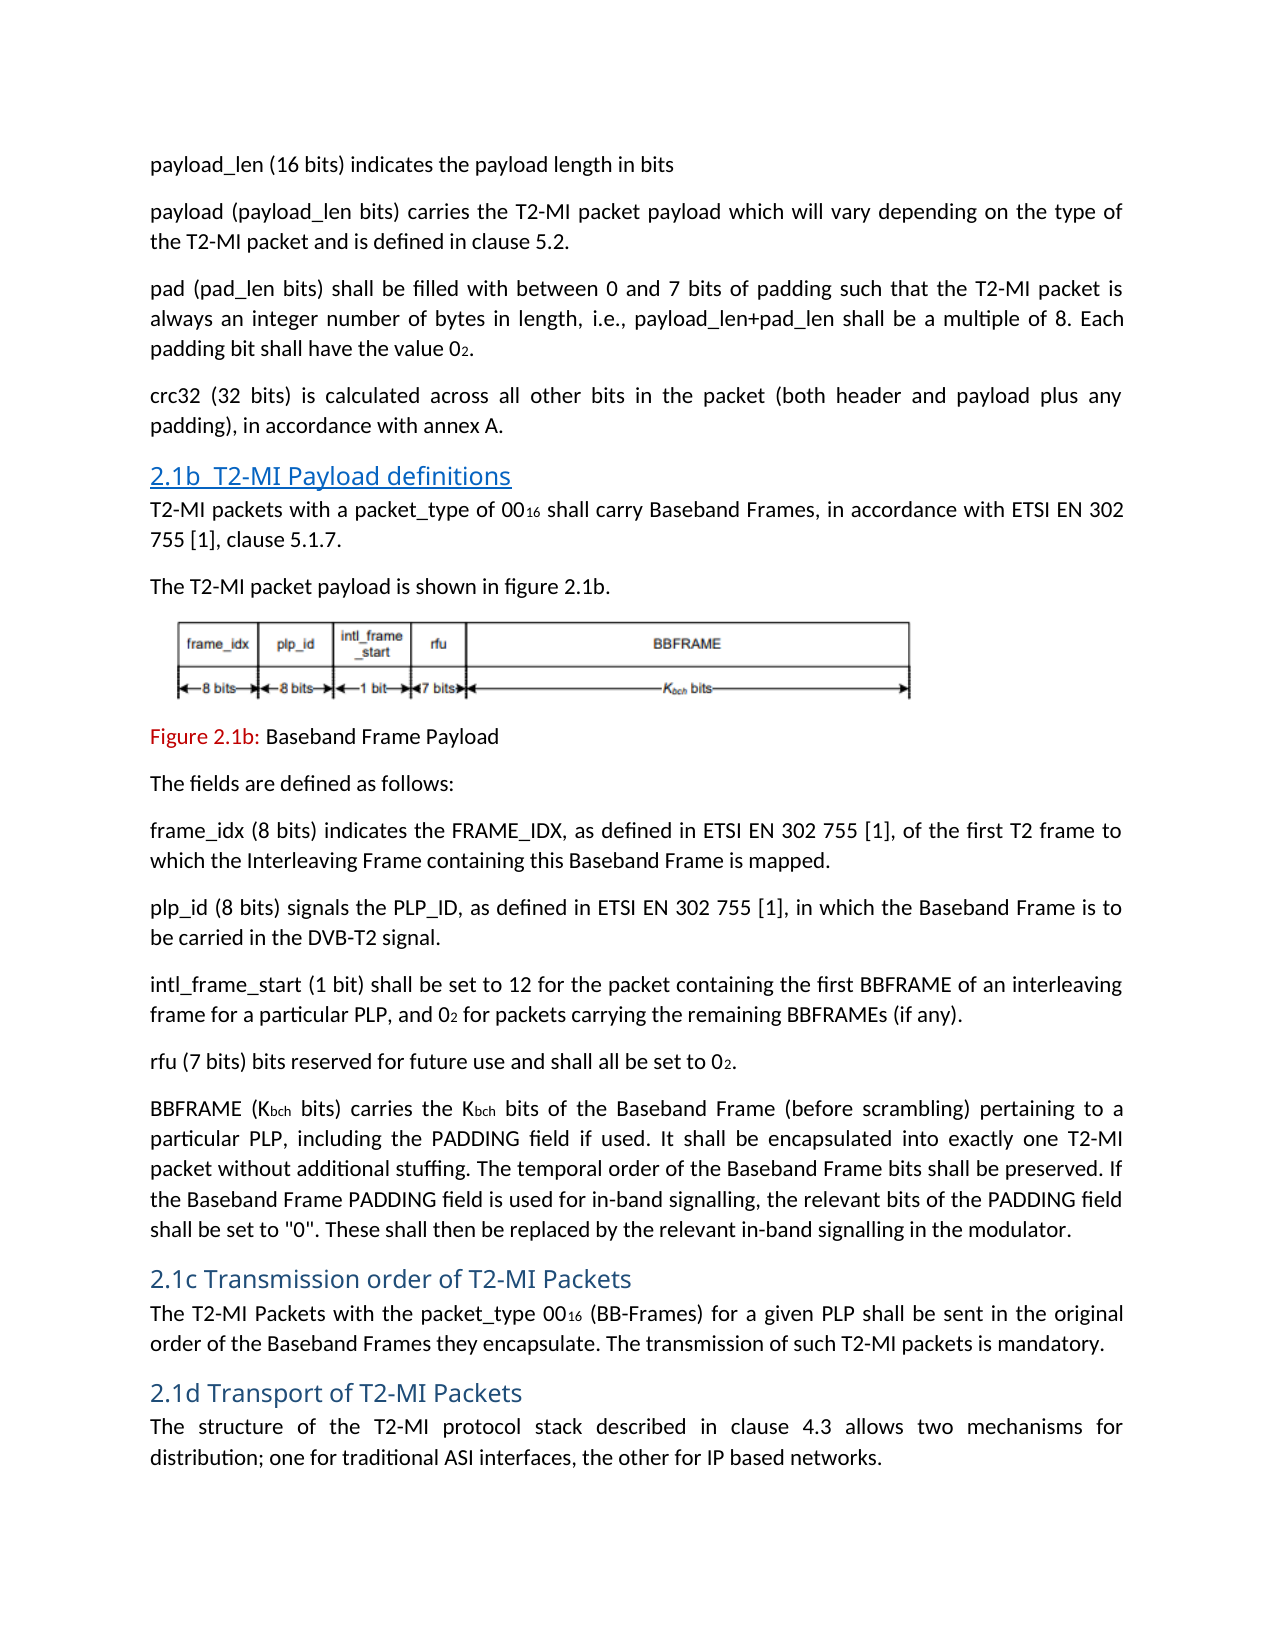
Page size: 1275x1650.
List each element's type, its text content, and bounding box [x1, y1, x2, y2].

text BBFRAME (Kbch bits) carries the Kbch bits of the Baseband Frame (before scrambling) pertaining to a particular PLP, including the PADDING field if used. It shall be encapsulated into exactly one T2-MI packet without additional stuffing. The temporal order of the Baseband Frame bits shall be preserved. If the Baseband Frame PADDING field is used for in-band signalling, the relevant bits of the PADDING field shall be set to "0". These shall then be replaced by the relevant in-band signalling in the modulator. [150, 1094, 1125, 1243]
text pad (pad_len bits) shall be filled with between 0 and 7 bits of padding such that the T2-MI packet is always an integer number of bytes in length, i.e., payload_len+pad_len shall be a multiple of 8. Each padding bit shall have the value 02. [150, 274, 1125, 362]
subtitle 2.1d Transport of T2-MI Packets [150, 1376, 1125, 1410]
subtitle 2.1b T2-MI Payload definitions [150, 458, 1125, 492]
text plp_id (8 bits) signals the PLP_ID, as defined in ETSI EN 302 755 [1], in which the Baseband Frame is to be carried in the DVB-T2 signal. [150, 893, 1125, 951]
text T2-MI packets with a packet_type of 0016 shall carry Baseband Frames, in accordance with ETSI EN 302 755 [1], clause 5.1.7. [150, 495, 1125, 553]
text The fields are defined as follows: [150, 769, 1125, 797]
text The T2-MI Packets with the packet_type 0016 (BB-Frames) for a given PLP shall be sent in the original order of the Baseband Frames they encapsulate. The transmission of such T2-MI packets is mandatory. [150, 1299, 1125, 1357]
text payload (payload_len bits) carries the T2-MI packet payload which will vary depending on the type of the T2-MI packet and is defined in clause 5.2. [150, 197, 1125, 255]
text payload_len (16 bits) indicates the payload length in bits [150, 150, 1125, 178]
subtitle 2.1c Transmission order of T2-MI Packets [150, 1262, 1125, 1296]
text Figure 2.1b: Baseband Frame Payload [150, 722, 1125, 750]
text frame_idx (8 bits) indicates the FRAME_IDX, as defined in ETSI EN 302 755 [1], of the first T2 frame to which the Interleaving Frame containing this Baseband Frame is mapped. [150, 816, 1125, 874]
text The structure of the T2-MI protocol stack described in clause 4.3 allows two mechanisms for distribution; one for traditional ASI interfaces, the other for IP based networks. [150, 1412, 1125, 1471]
text rfu (7 bits) bits reserved for future use and shall all be set to 02. [150, 1047, 1125, 1075]
text crc32 (32 bits) is calculated across all other bits in the packet (both header and payload plus any padding), in accordance with annex A. [150, 381, 1125, 439]
text The T2-MI packet payload is shown in figure 2.1b. [150, 572, 1125, 600]
text intl_frame_start (1 bit) shall be set to 12 for the packet containing the first BBFRAME of an interleaving frame for a particular PLP, and 02 for packets carrying the remaining BBFRAMEs (if any). [150, 970, 1125, 1028]
